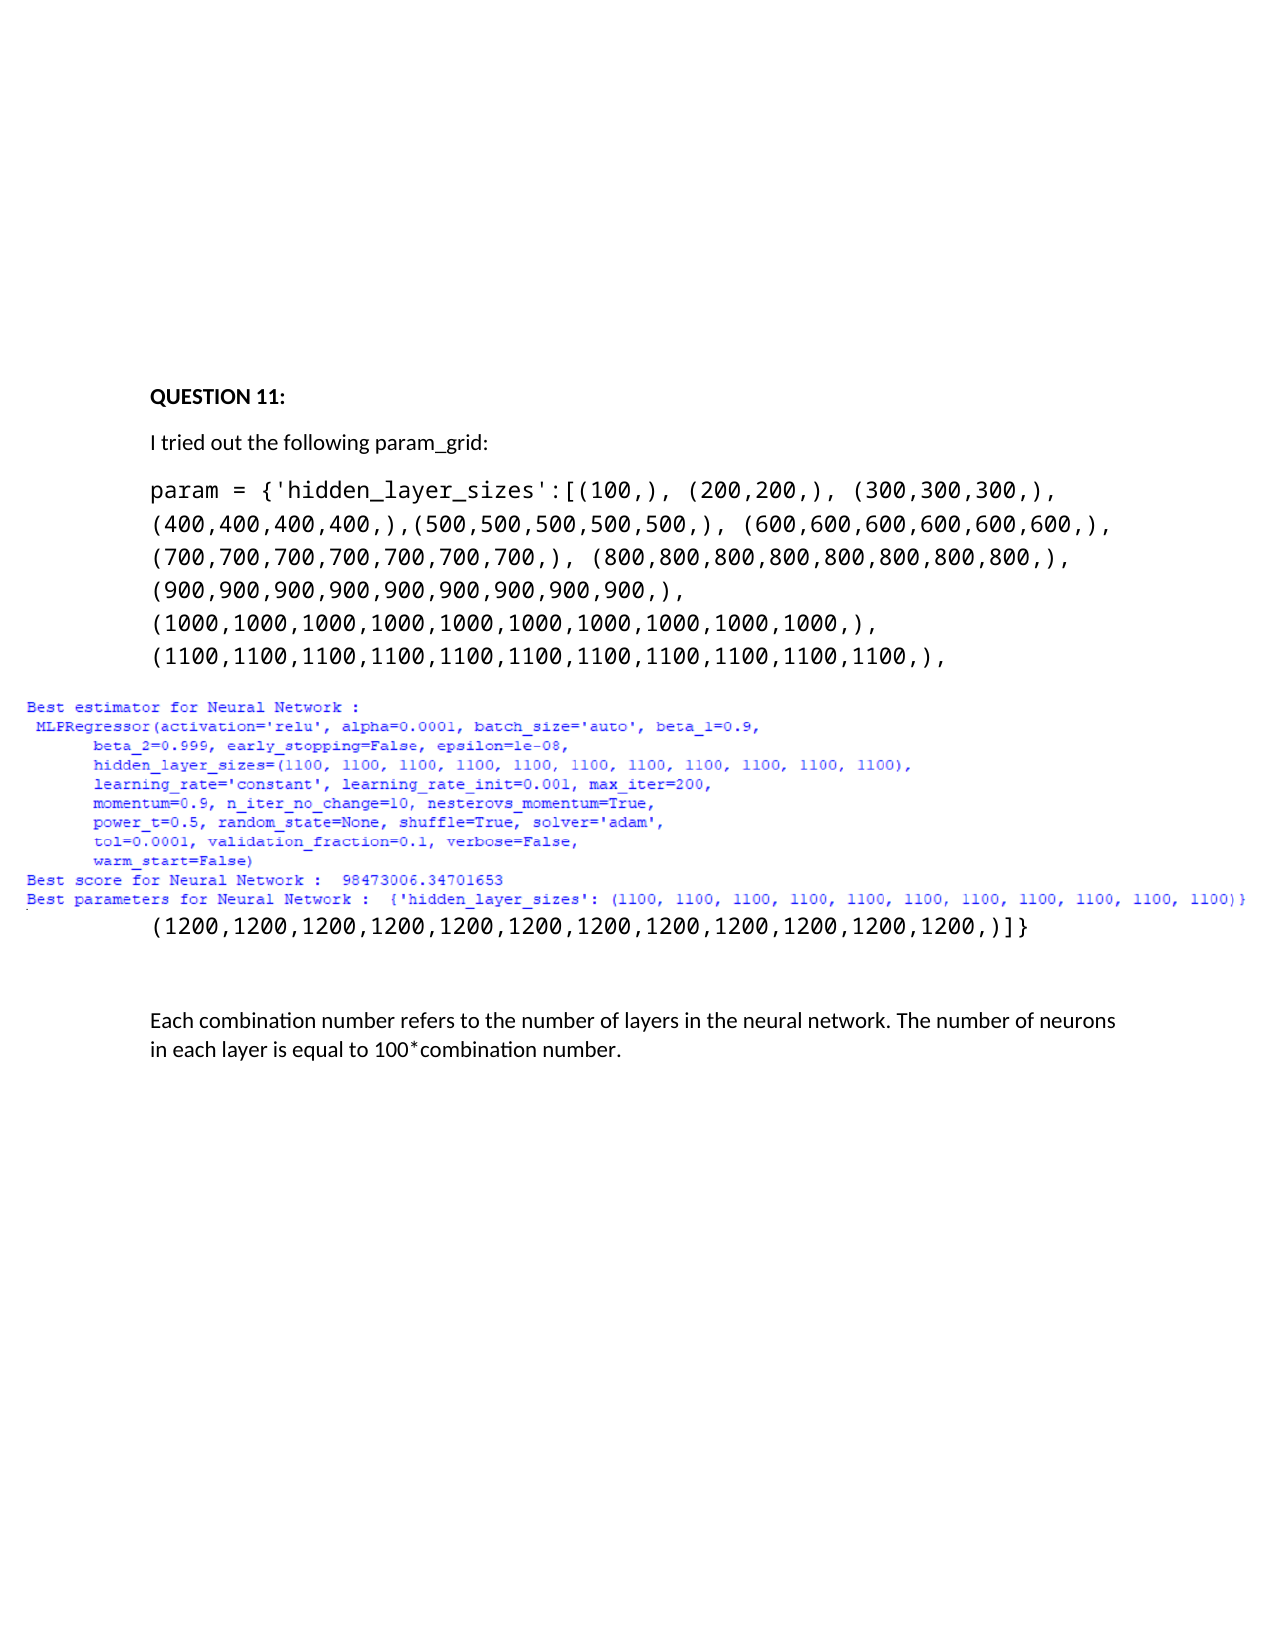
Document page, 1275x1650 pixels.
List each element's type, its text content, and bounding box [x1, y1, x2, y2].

text Each combination number refers to the number of layers in the neural network. The number of neurons in each layer is equal to 100*combination number. [150, 1006, 1125, 1063]
text I tried out the following param_grid: [150, 428, 1125, 456]
text param = {'hidden_layer_sizes':[(100,), (200,200,), (300,300,300,), (400,400,400,400,),(500,500,500,500,500,), (600,600,600,600,600,600,), (700,700,700,700,700,700,700,), (800,800,800,800,800,800,800,800,), (900,900,900,900,900,900,900,900,900,), (1000,1000,1000,1000,1000,1000,1000,1000,1000,1000,), (1100,1100,1100,1100,1100,1100,1100,1100,1100,1100,1100,), (1200,1200,1200,1200,1200,1200,1200,1200,1200,1200,1200,1200,)]} [150, 910, 1125, 941]
text param = {'hidden_layer_sizes':[(100,), (200,200,), (300,300,300,), (400,400,400,400,),(500,500,500,500,500,), (600,600,600,600,600,600,), (700,700,700,700,700,700,700,), (800,800,800,800,800,800,800,800,), (900,900,900,900,900,900,900,900,900,), (1000,1000,1000,1000,1000,1000,1000,1000,1000,1000,), (1100,1100,1100,1100,1100,1100,1100,1100,1100,1100,1100,), (1200,1200,1200,1200,1200,1200,1200,1200,1200,1200,1200,1200,)]} [150, 474, 1125, 701]
picture [22, 701, 1253, 910]
text QUESTION 11: [150, 382, 1125, 410]
